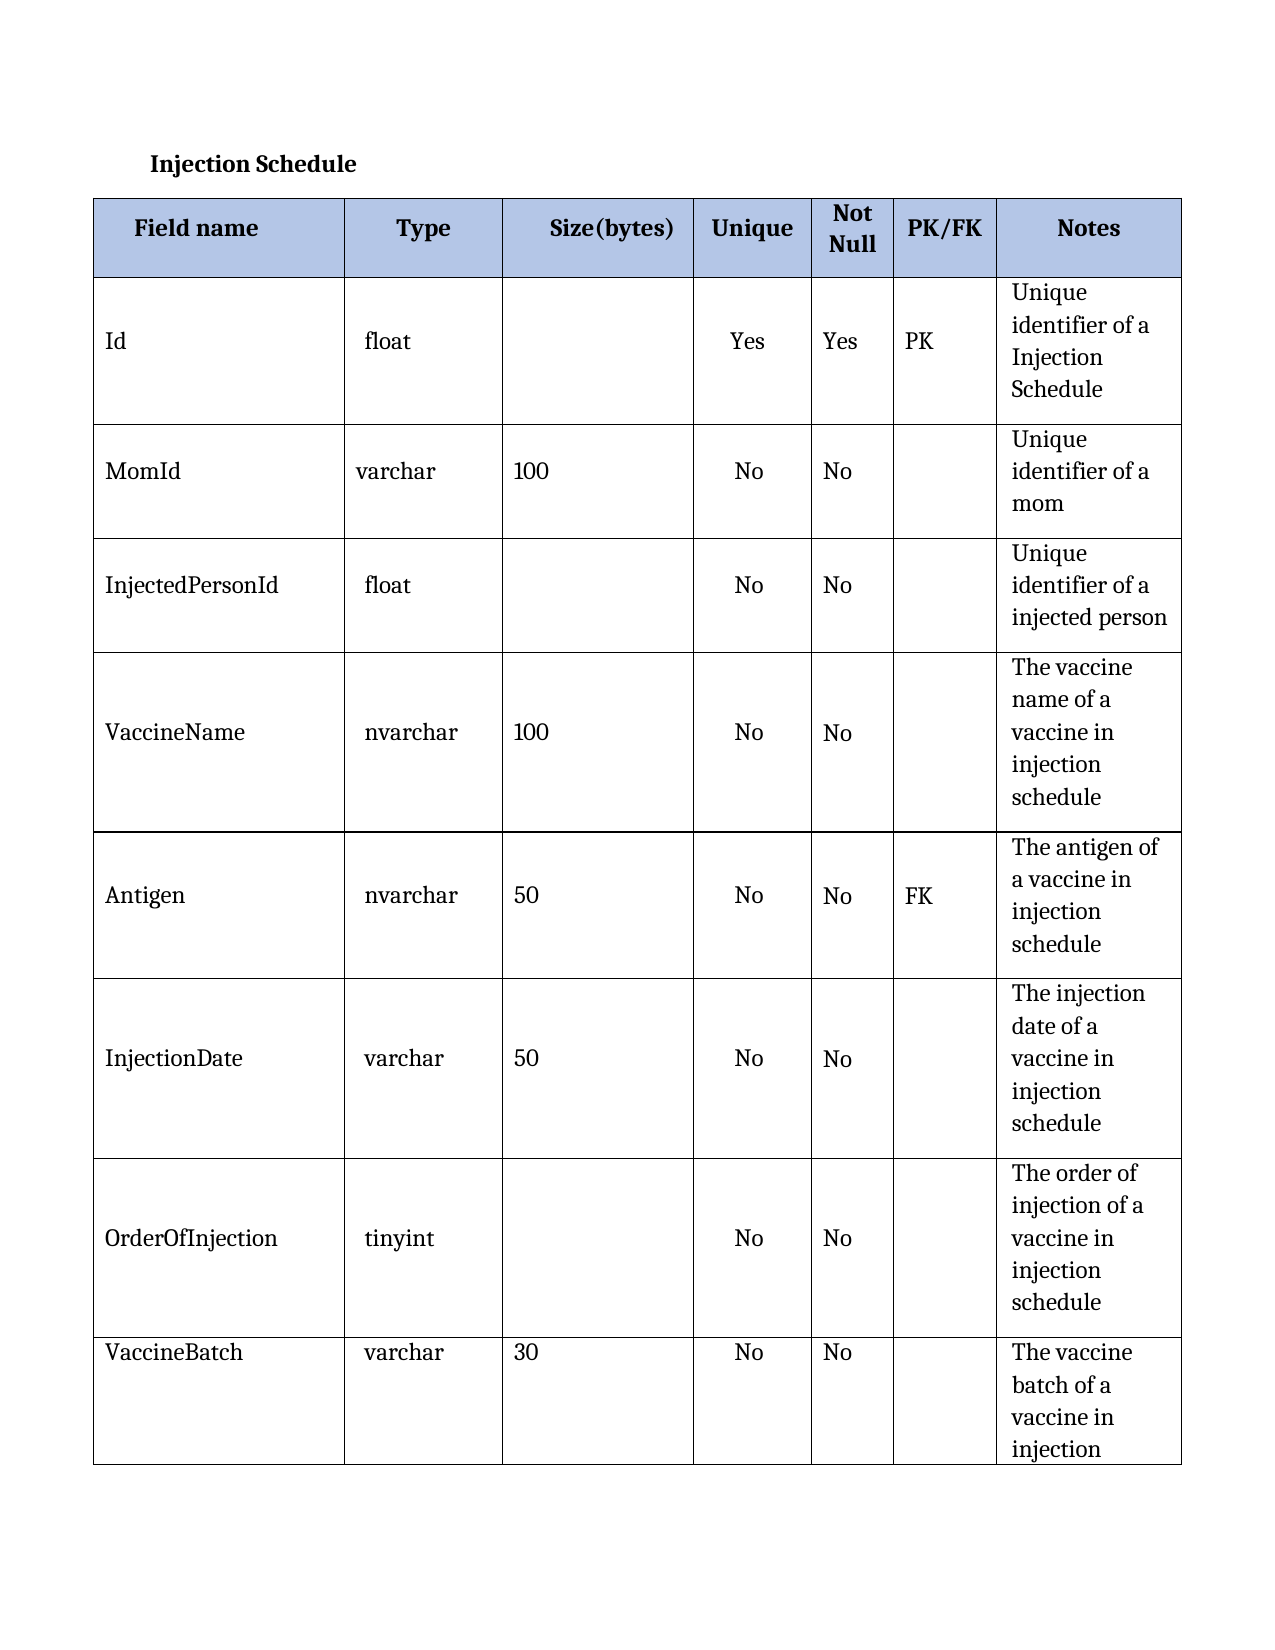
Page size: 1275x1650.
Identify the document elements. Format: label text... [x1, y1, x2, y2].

table_cell No [694, 539, 811, 652]
table_cell InjectionDate [94, 979, 344, 1158]
table_cell No [694, 653, 811, 831]
table_cell [503, 539, 693, 652]
table_cell Id [94, 278, 344, 423]
table_cell float [345, 539, 502, 652]
table_cell varchar [345, 425, 502, 537]
table_cell Antigen [94, 833, 344, 978]
table_cell [894, 1338, 996, 1464]
table_cell Unique identifier of a mom [997, 425, 1181, 537]
table_cell No [694, 1159, 811, 1337]
table_cell [503, 1159, 693, 1337]
table_cell No [694, 425, 811, 537]
table_cell The injection date of a vaccine in injection schedule [997, 979, 1181, 1158]
table_cell No [812, 539, 893, 652]
table_cell nvarchar [345, 833, 502, 978]
table_cell Yes [812, 278, 893, 423]
table_cell The order of injection of a vaccine in injection schedule [997, 1159, 1181, 1337]
table_cell No [812, 425, 893, 537]
table_cell Yes [694, 278, 811, 423]
table_cell FK [894, 833, 996, 978]
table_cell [997, 1338, 1181, 1464]
table_cell varchar [345, 1338, 502, 1464]
table_cell The vaccine name of a vaccine in injection schedule [997, 653, 1181, 831]
table_cell OrderOfInjection [94, 1159, 344, 1337]
table_cell varchar [345, 979, 502, 1158]
table_cell The antigen of a vaccine in injection schedule [997, 833, 1181, 978]
table_cell No [694, 1338, 811, 1464]
table_cell [894, 1159, 996, 1337]
table_cell [894, 539, 996, 652]
table_cell No [812, 979, 893, 1158]
table_cell VaccineBatch [94, 1338, 344, 1464]
table_cell Unique identifier of a injected person [997, 539, 1181, 652]
table_cell [894, 979, 996, 1158]
table_cell 50 [503, 979, 693, 1158]
table_cell 100 [503, 653, 693, 831]
table_cell [894, 425, 996, 537]
table_header Notes [997, 199, 1181, 277]
table_cell nvarchar [345, 653, 502, 831]
table_header Field name [94, 199, 344, 277]
table_cell [894, 653, 996, 831]
table_cell No [812, 1338, 893, 1464]
table_cell float [345, 278, 502, 423]
table_header PK/FK [894, 199, 996, 277]
table_cell 100 [503, 425, 693, 537]
table_cell Unique identifier of a Injection Schedule [997, 278, 1181, 423]
table_cell No [812, 1159, 893, 1337]
text Injection Schedule [150, 150, 1125, 179]
table_cell [503, 278, 693, 423]
table_cell No [812, 833, 893, 978]
table_header Type [345, 199, 502, 277]
table_cell 30 [503, 1338, 693, 1464]
table_cell VaccineName [94, 653, 344, 831]
table_header Not Null [812, 199, 893, 277]
table_cell tinyint [345, 1159, 502, 1337]
table_header Unique [694, 199, 811, 277]
table_cell No [694, 833, 811, 978]
table_cell PK [894, 278, 996, 423]
table_cell InjectedPersonId [94, 539, 344, 652]
table_cell 50 [503, 833, 693, 978]
table_header Size(bytes) [503, 199, 693, 277]
table_cell MomId [94, 425, 344, 537]
table_cell No [812, 653, 893, 831]
table_cell No [694, 979, 811, 1158]
